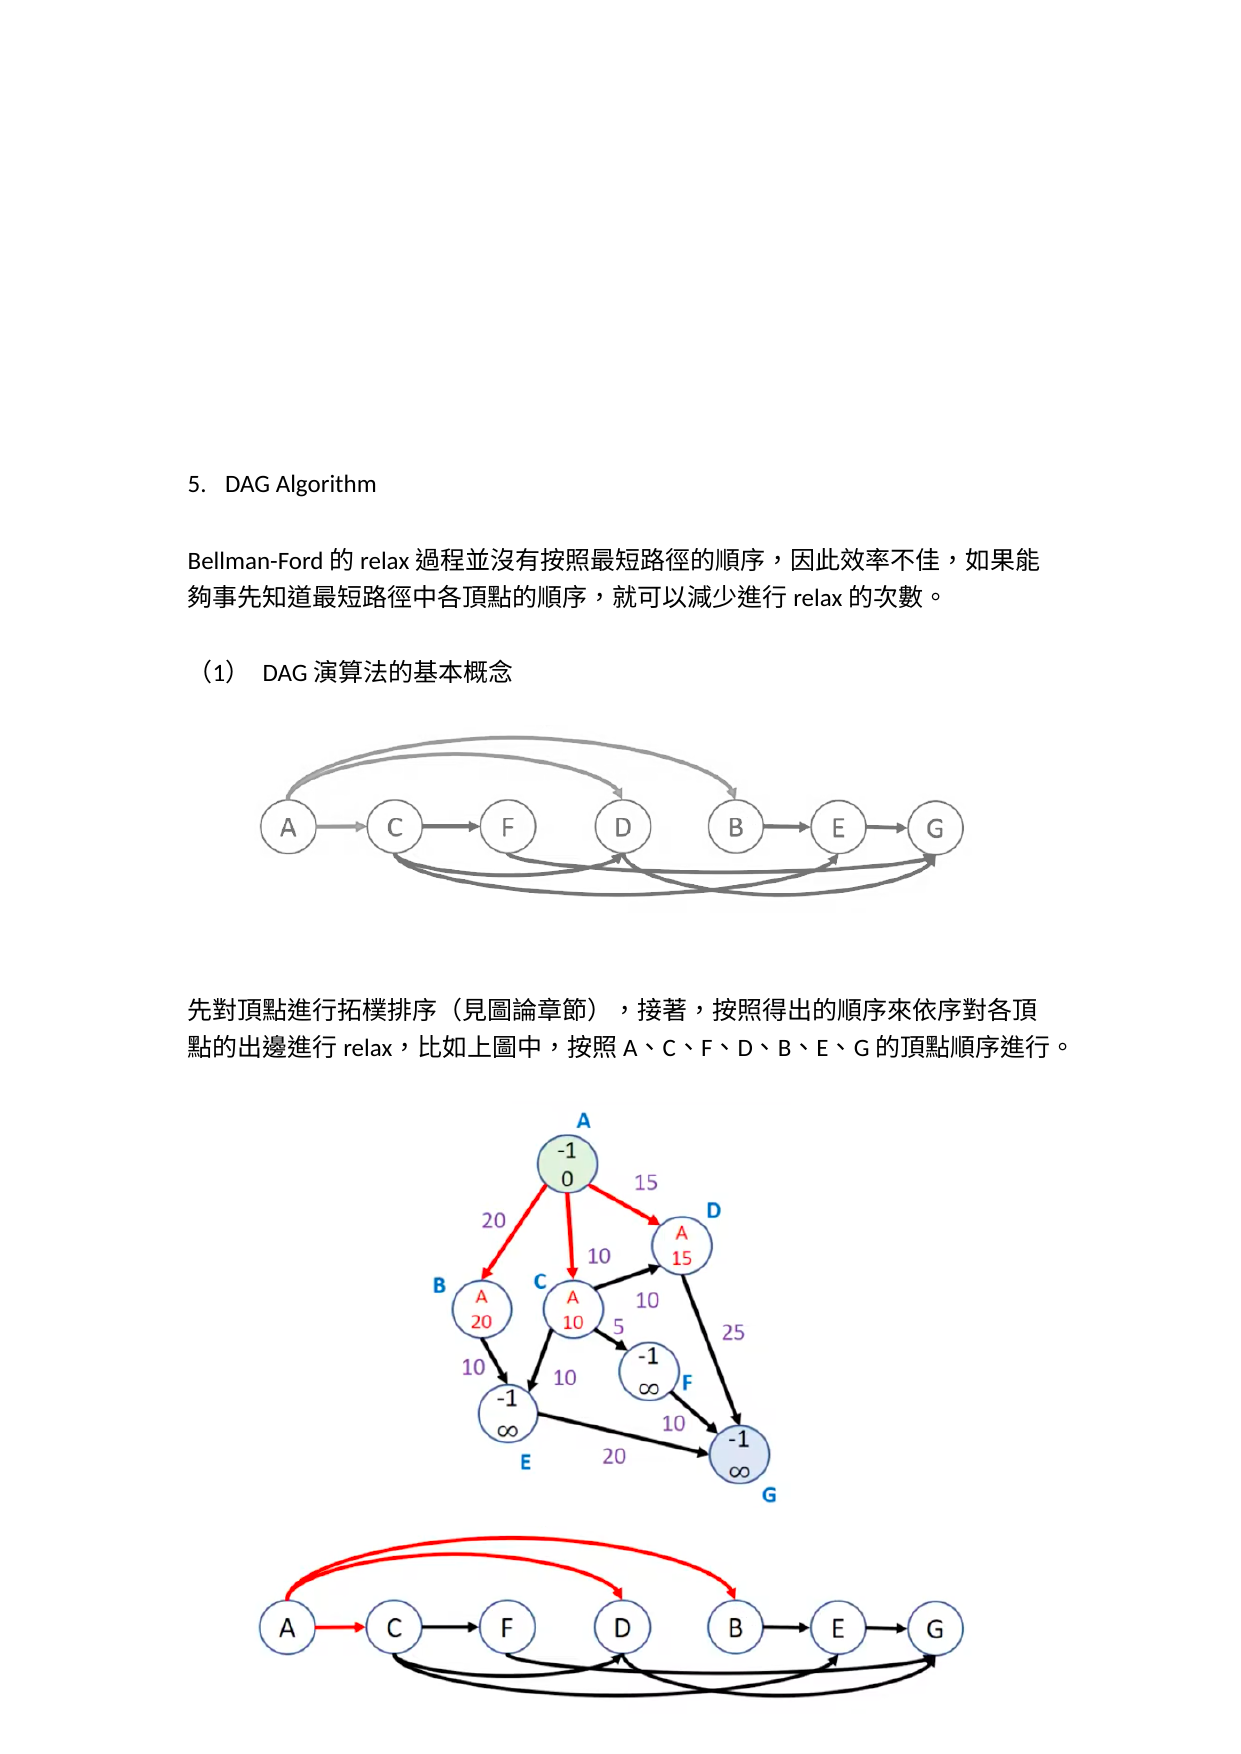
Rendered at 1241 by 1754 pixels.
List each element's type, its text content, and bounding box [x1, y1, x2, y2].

picture [247, 1526, 976, 1714]
picture [413, 1101, 792, 1508]
list DAG Algorithm [187, 464, 1053, 502]
text 先對頂點進行拓樸排序（見圖論章節），接著，按照得出的順序來依序對各頂點的出邊進行 relax，比如上圖中，按照 A、C、F、D、B、E、G 的頂點順序進行。 [187, 989, 1053, 1064]
text Bellman-Ford 的 relax 過程並沒有按照最短路徑的順序，因此效率不佳，如果能夠事先知道最短路徑中各頂點的順序，就可以減少進行 relax 的次數。 [187, 539, 1053, 614]
list DAG 演算法的基本概念 [187, 652, 1053, 689]
